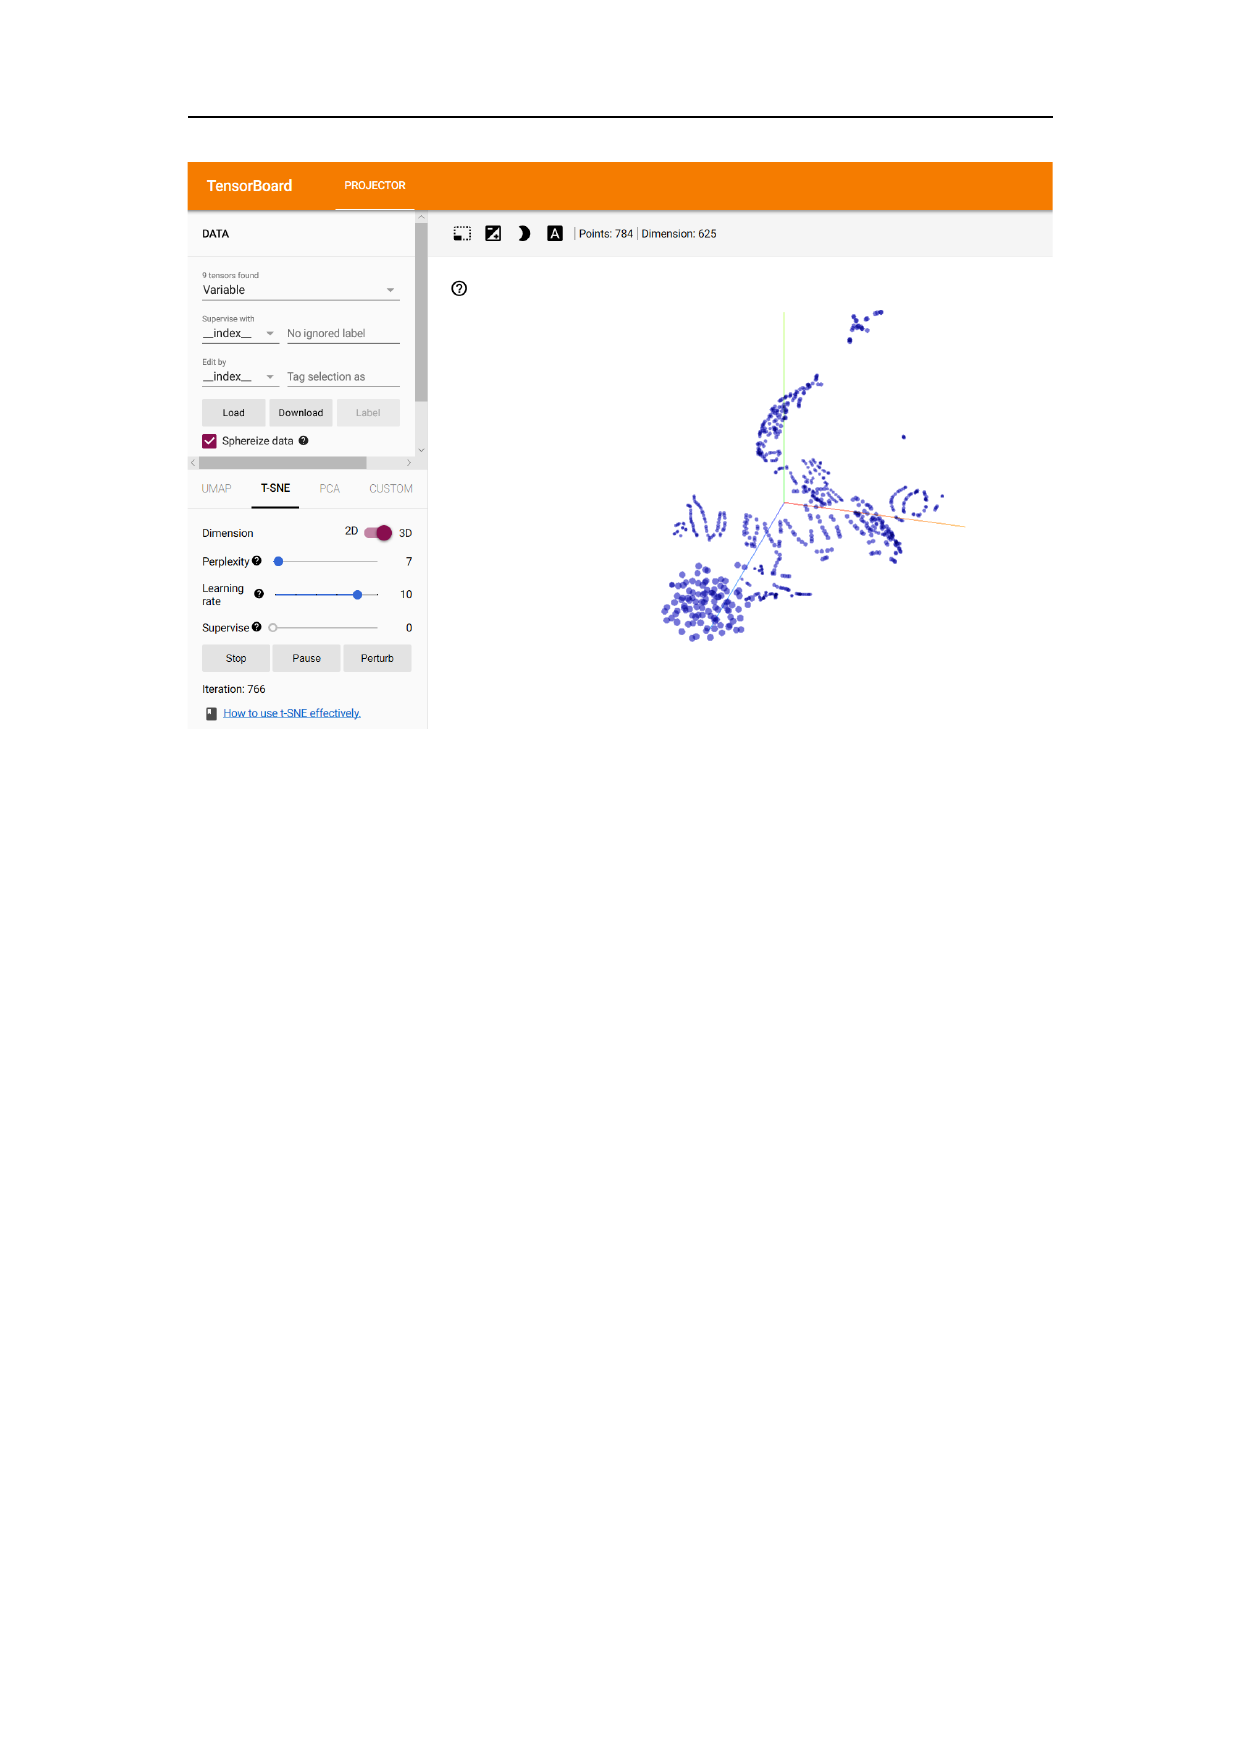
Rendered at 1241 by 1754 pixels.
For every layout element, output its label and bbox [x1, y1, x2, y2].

picture [187, 162, 1053, 729]
